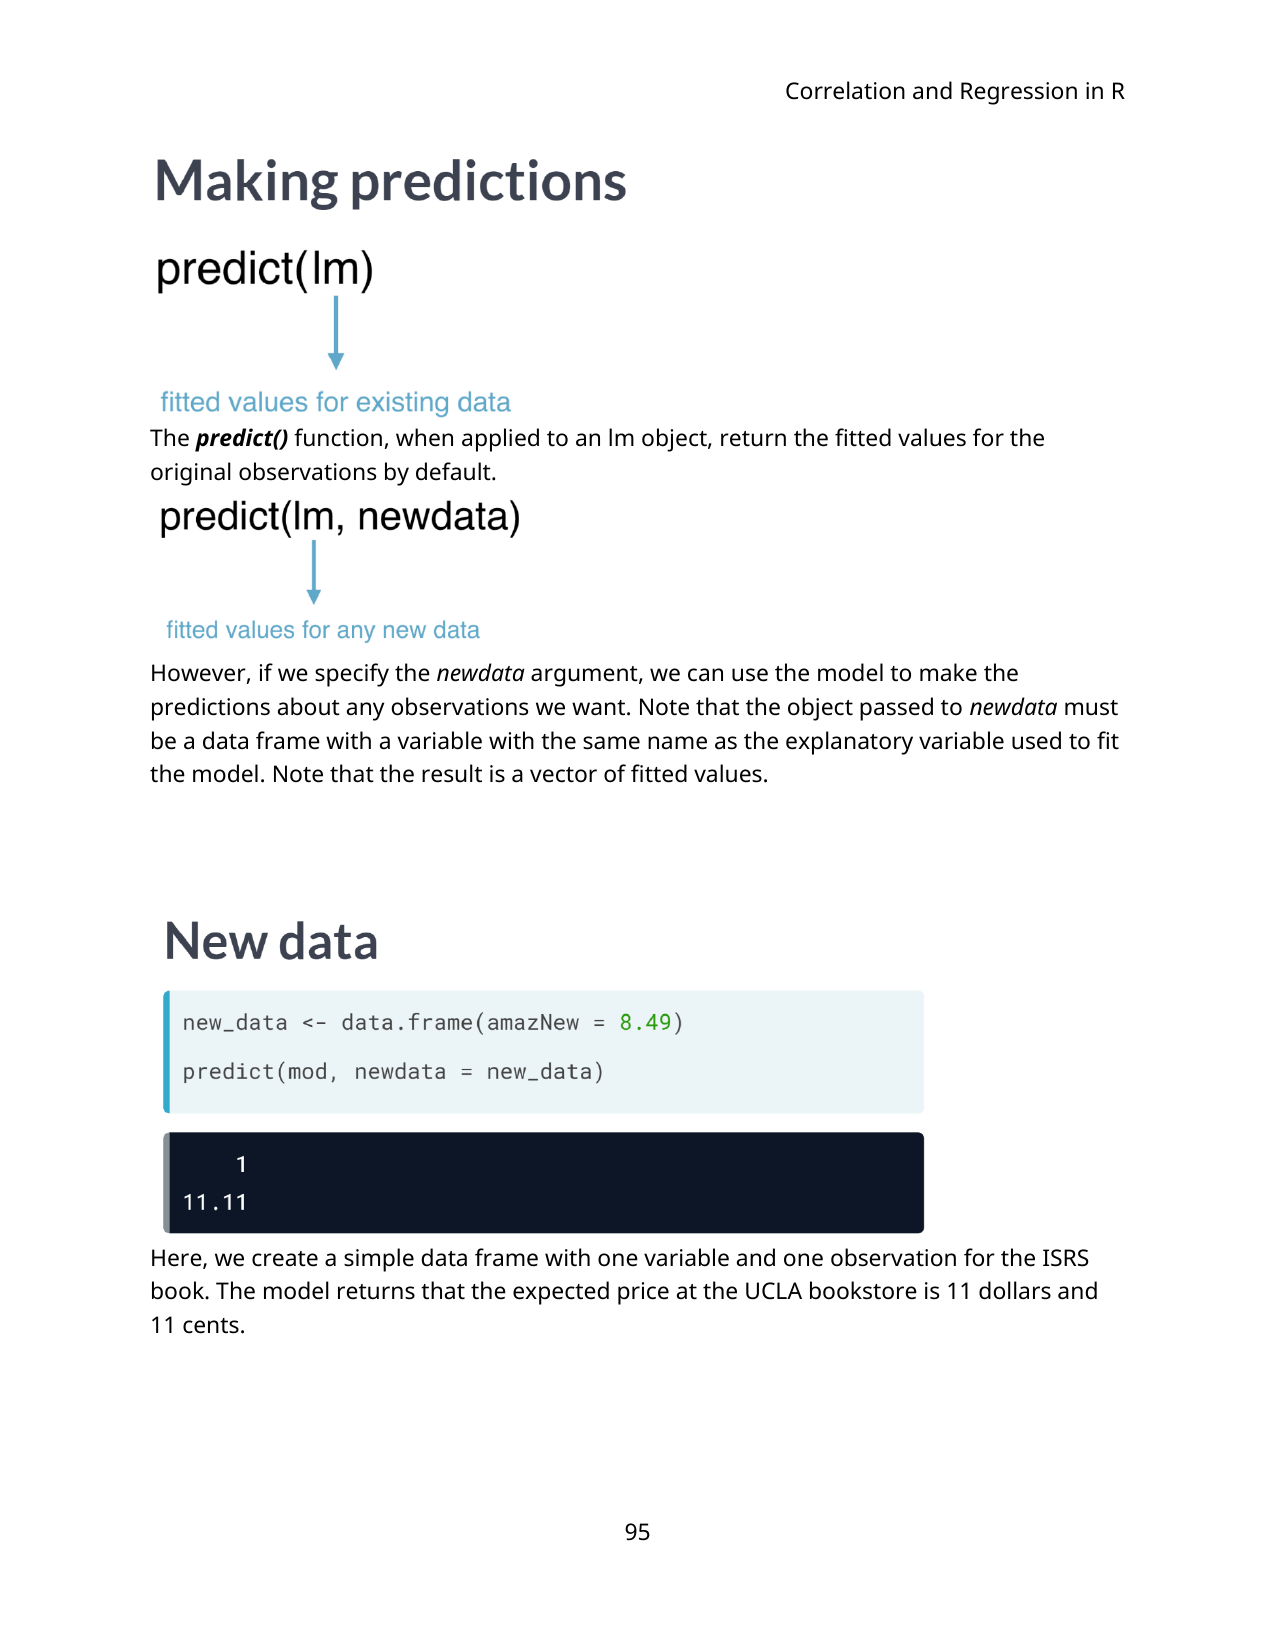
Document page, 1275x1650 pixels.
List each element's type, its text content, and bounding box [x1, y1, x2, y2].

picture [150, 489, 596, 655]
picture [150, 150, 657, 420]
picture [150, 909, 947, 1239]
